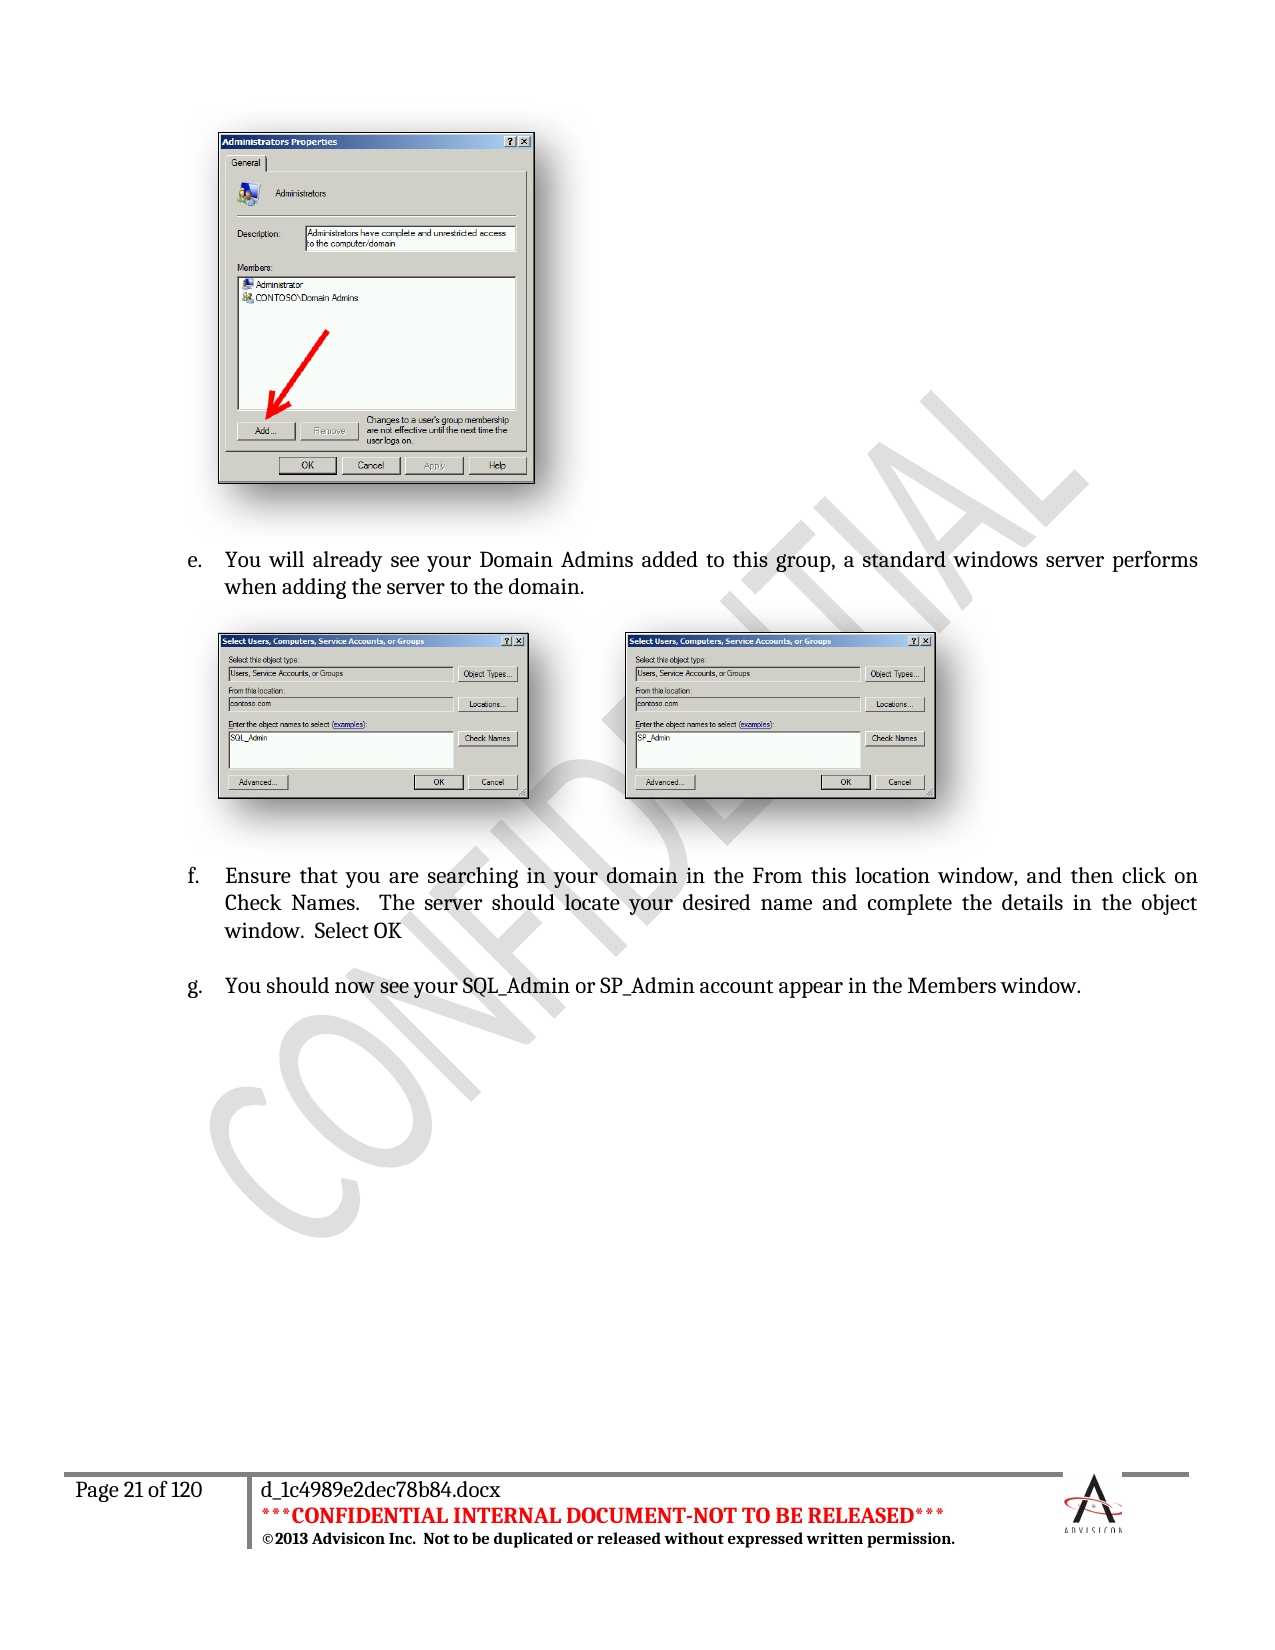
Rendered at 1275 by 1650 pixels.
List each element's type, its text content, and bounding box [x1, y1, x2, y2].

list You will already see your Domain Admins added to this group, a standard windows server performs when adding the server to the domain. [187, 546, 1200, 600]
list You should now see your SQL_Admin or SP_Admin account appear in the Members window. [187, 973, 1200, 999]
picture [219, 133, 534, 483]
picture [219, 634, 528, 798]
list Ensure that you are searching in your domain in the From this location window, and then click on Check Names. The server should locate your desired name and complete the details in the object window. Select OK [187, 862, 1200, 944]
picture [1062, 1472, 1086, 1507]
picture [626, 633, 935, 798]
